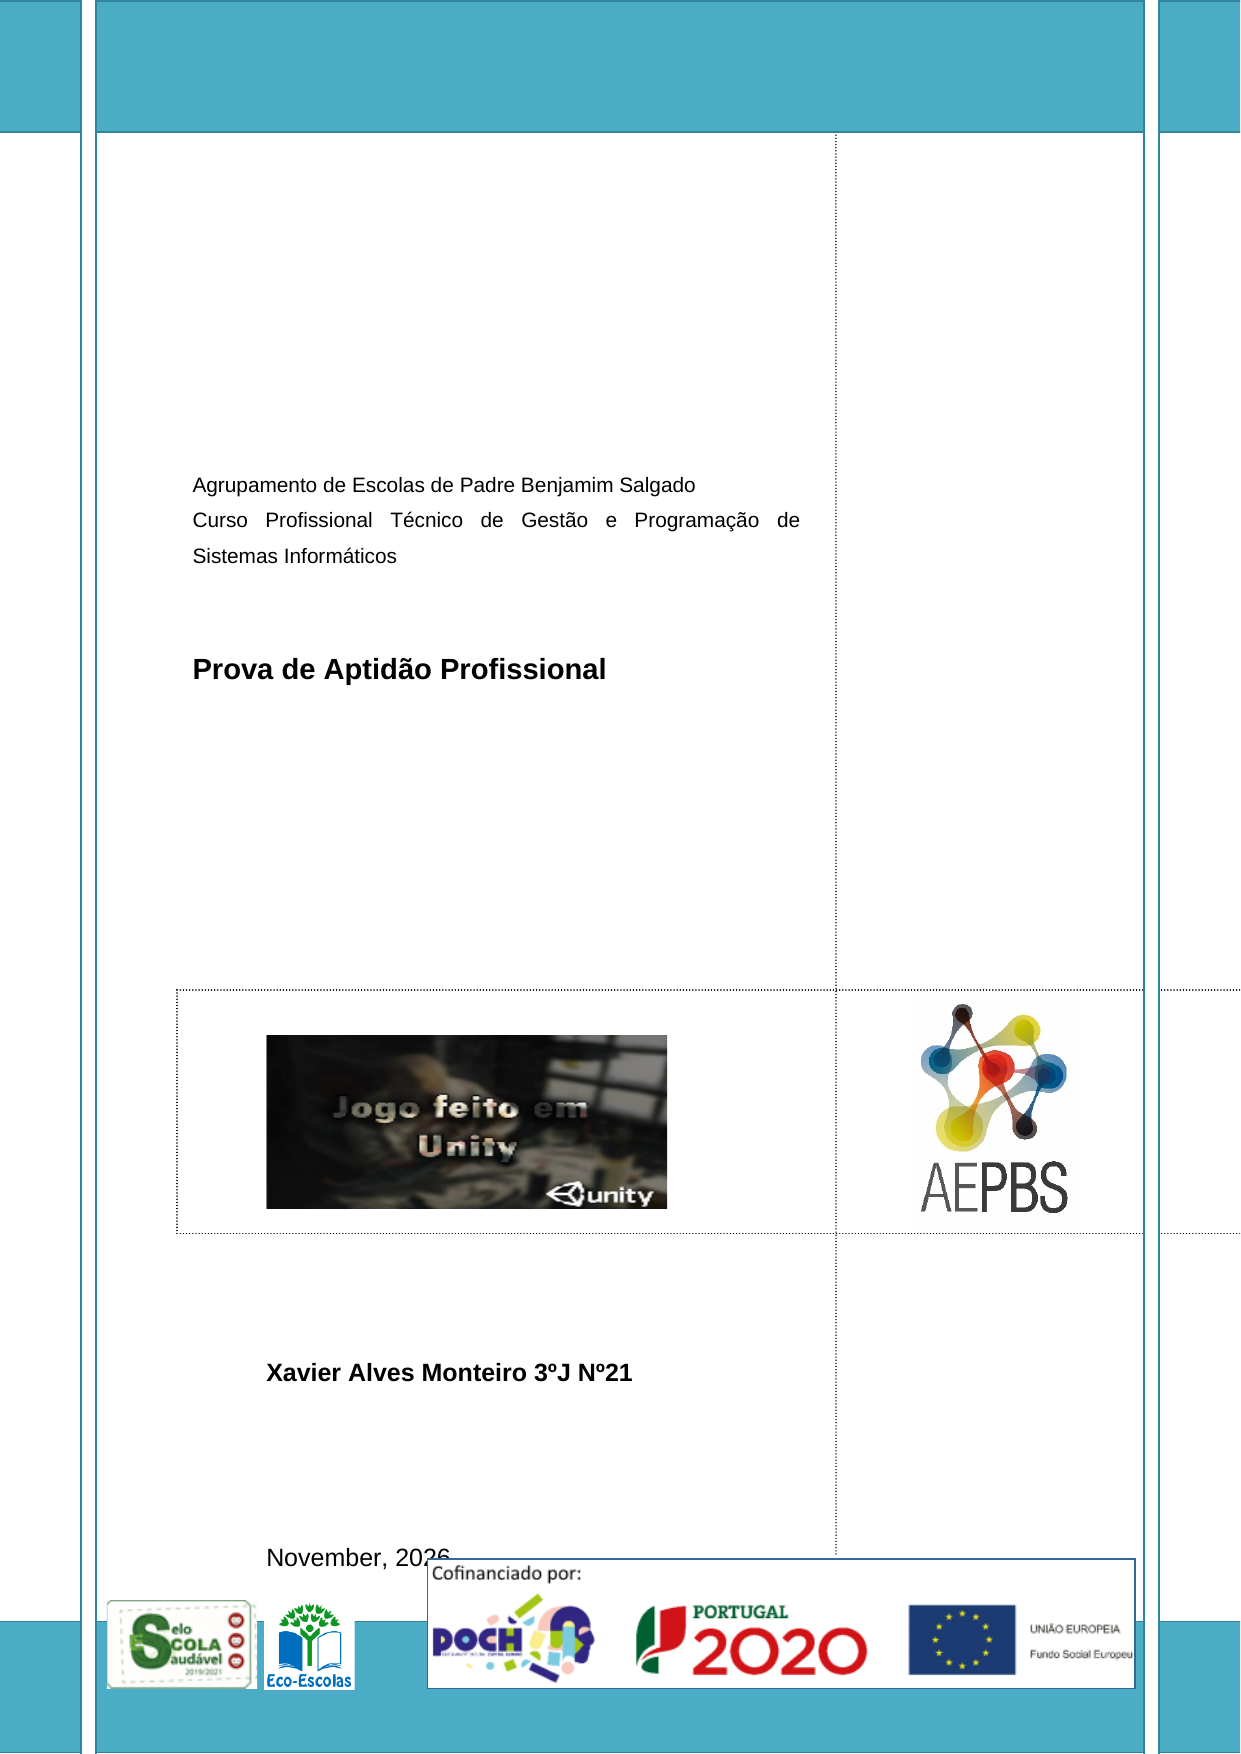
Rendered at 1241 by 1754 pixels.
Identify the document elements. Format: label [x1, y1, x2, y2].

picture [911, 996, 1079, 1227]
picture [264, 1600, 355, 1690]
picture [266, 1035, 668, 1209]
picture [428, 1560, 1134, 1688]
picture [106, 1600, 258, 1689]
